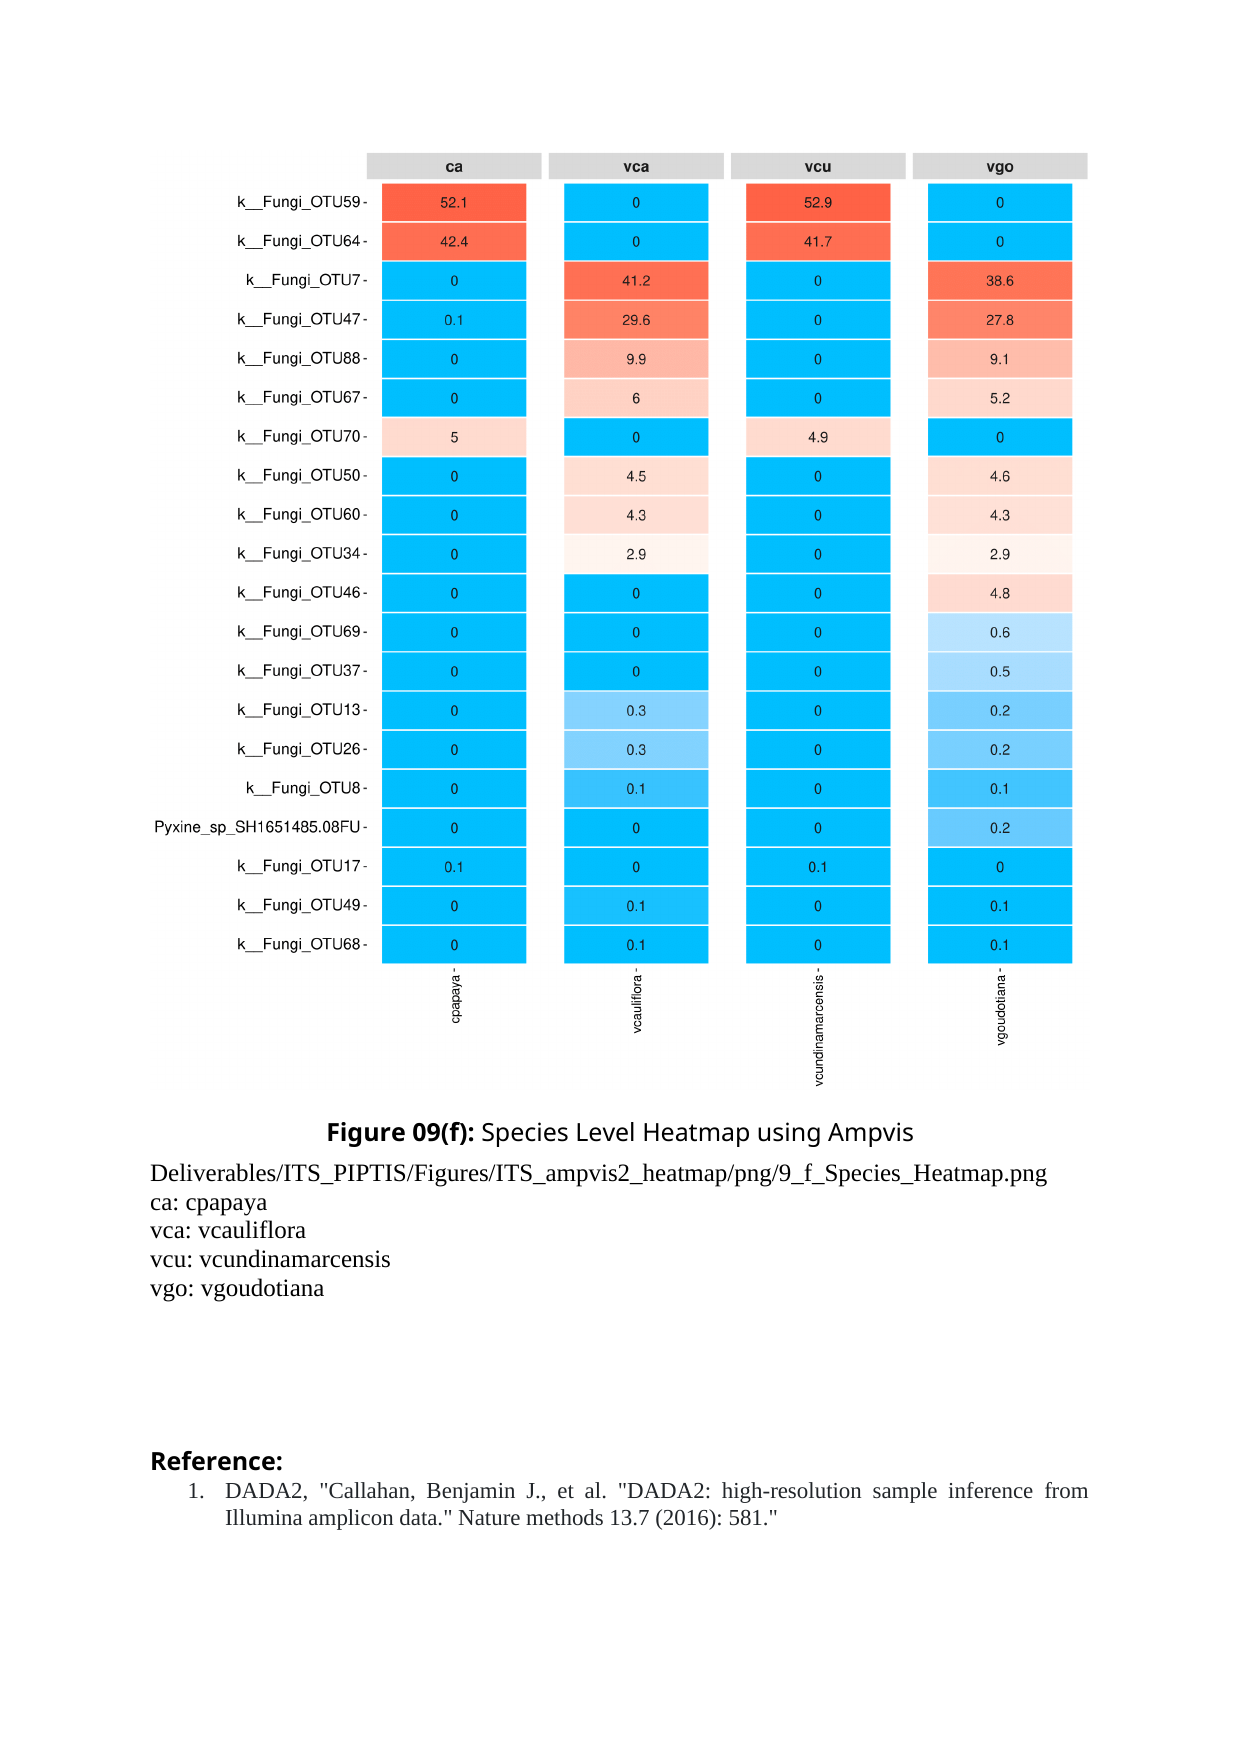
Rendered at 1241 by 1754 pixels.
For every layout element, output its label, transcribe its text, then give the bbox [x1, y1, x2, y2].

text ca: cpapaya [150, 1187, 1090, 1215]
text Deliverables/ITS_PIPTIS/Figures/ITS_ampvis2_heatmap/png/9_f_Species_Heatmap.png [150, 1158, 1090, 1187]
subtitle Reference: [150, 1443, 1090, 1477]
text vgo: vgoudotiana [150, 1273, 1090, 1302]
list DADA2, "Callahan, Benjamin J., et al. "DADA2: high-resolution sample inference from Illumina amplicon data." Nature methods 13.7 (2016): 581." [187, 1477, 1090, 1530]
text vca: vcauliflora [150, 1215, 1090, 1244]
picture [150, 150, 1091, 1090]
subtitle Figure 09(f): Species Level Heatmap using Ampvis [150, 1114, 1090, 1149]
text vcu: vcundinamarcensis [150, 1244, 1090, 1273]
